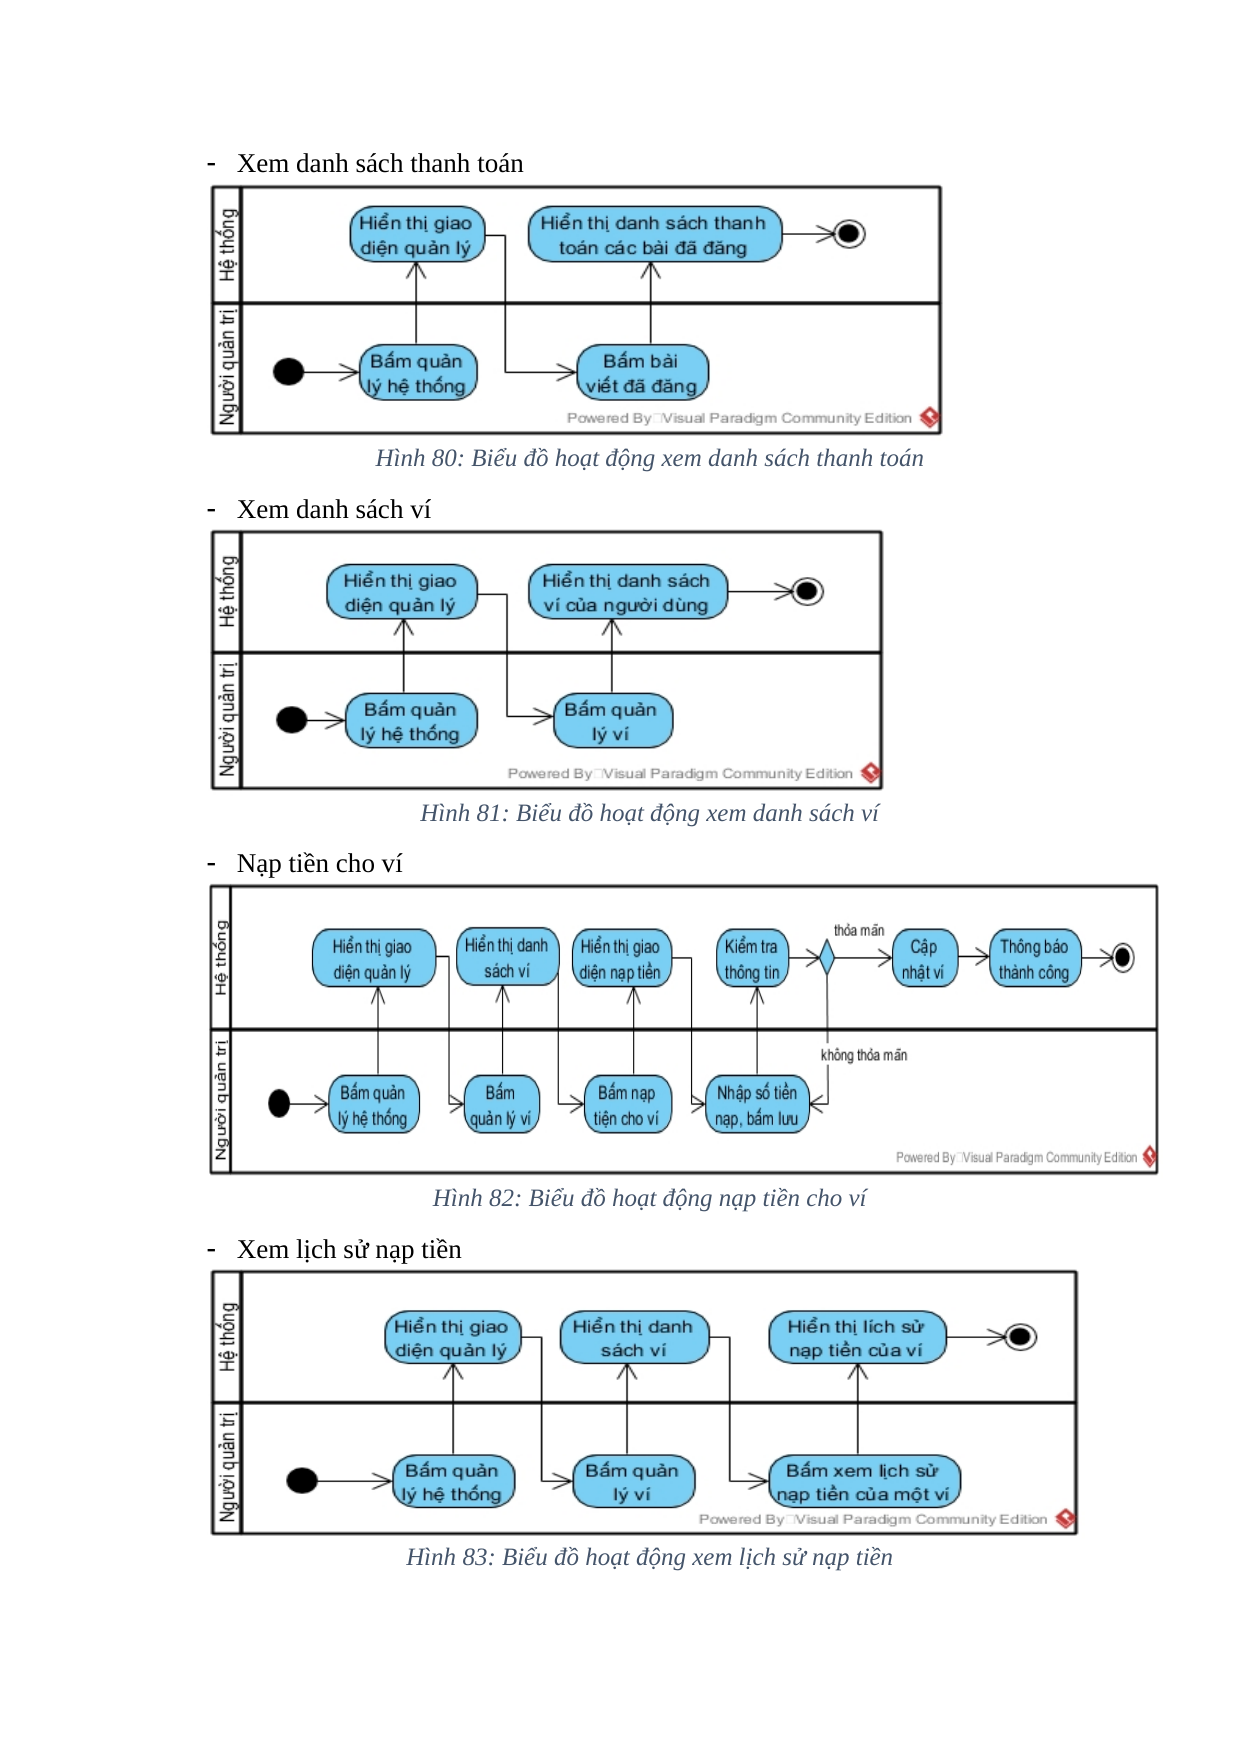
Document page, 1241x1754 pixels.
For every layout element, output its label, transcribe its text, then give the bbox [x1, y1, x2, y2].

picture [206, 526, 890, 796]
list Xem danh sách ví [207, 493, 1093, 524]
text Hình 80: Biểu đồ hoạt động xem danh sách thanh toán [207, 443, 1093, 472]
list Xem lịch sử nạp tiền [207, 1233, 1093, 1264]
text Hình 83: Biểu đồ hoạt động xem lịch sử nạp tiền [207, 1542, 1093, 1571]
list Nạp tiền cho ví [207, 847, 1093, 878]
list Xem danh sách thanh toán [207, 148, 1093, 179]
text Hình 81: Biểu đồ hoạt động xem danh sách ví [207, 798, 1093, 826]
picture [206, 1266, 1085, 1541]
text Hình 82: Biểu đồ hoạt động nạp tiền cho ví [207, 1183, 1093, 1212]
picture [206, 881, 1163, 1181]
picture [206, 181, 949, 441]
